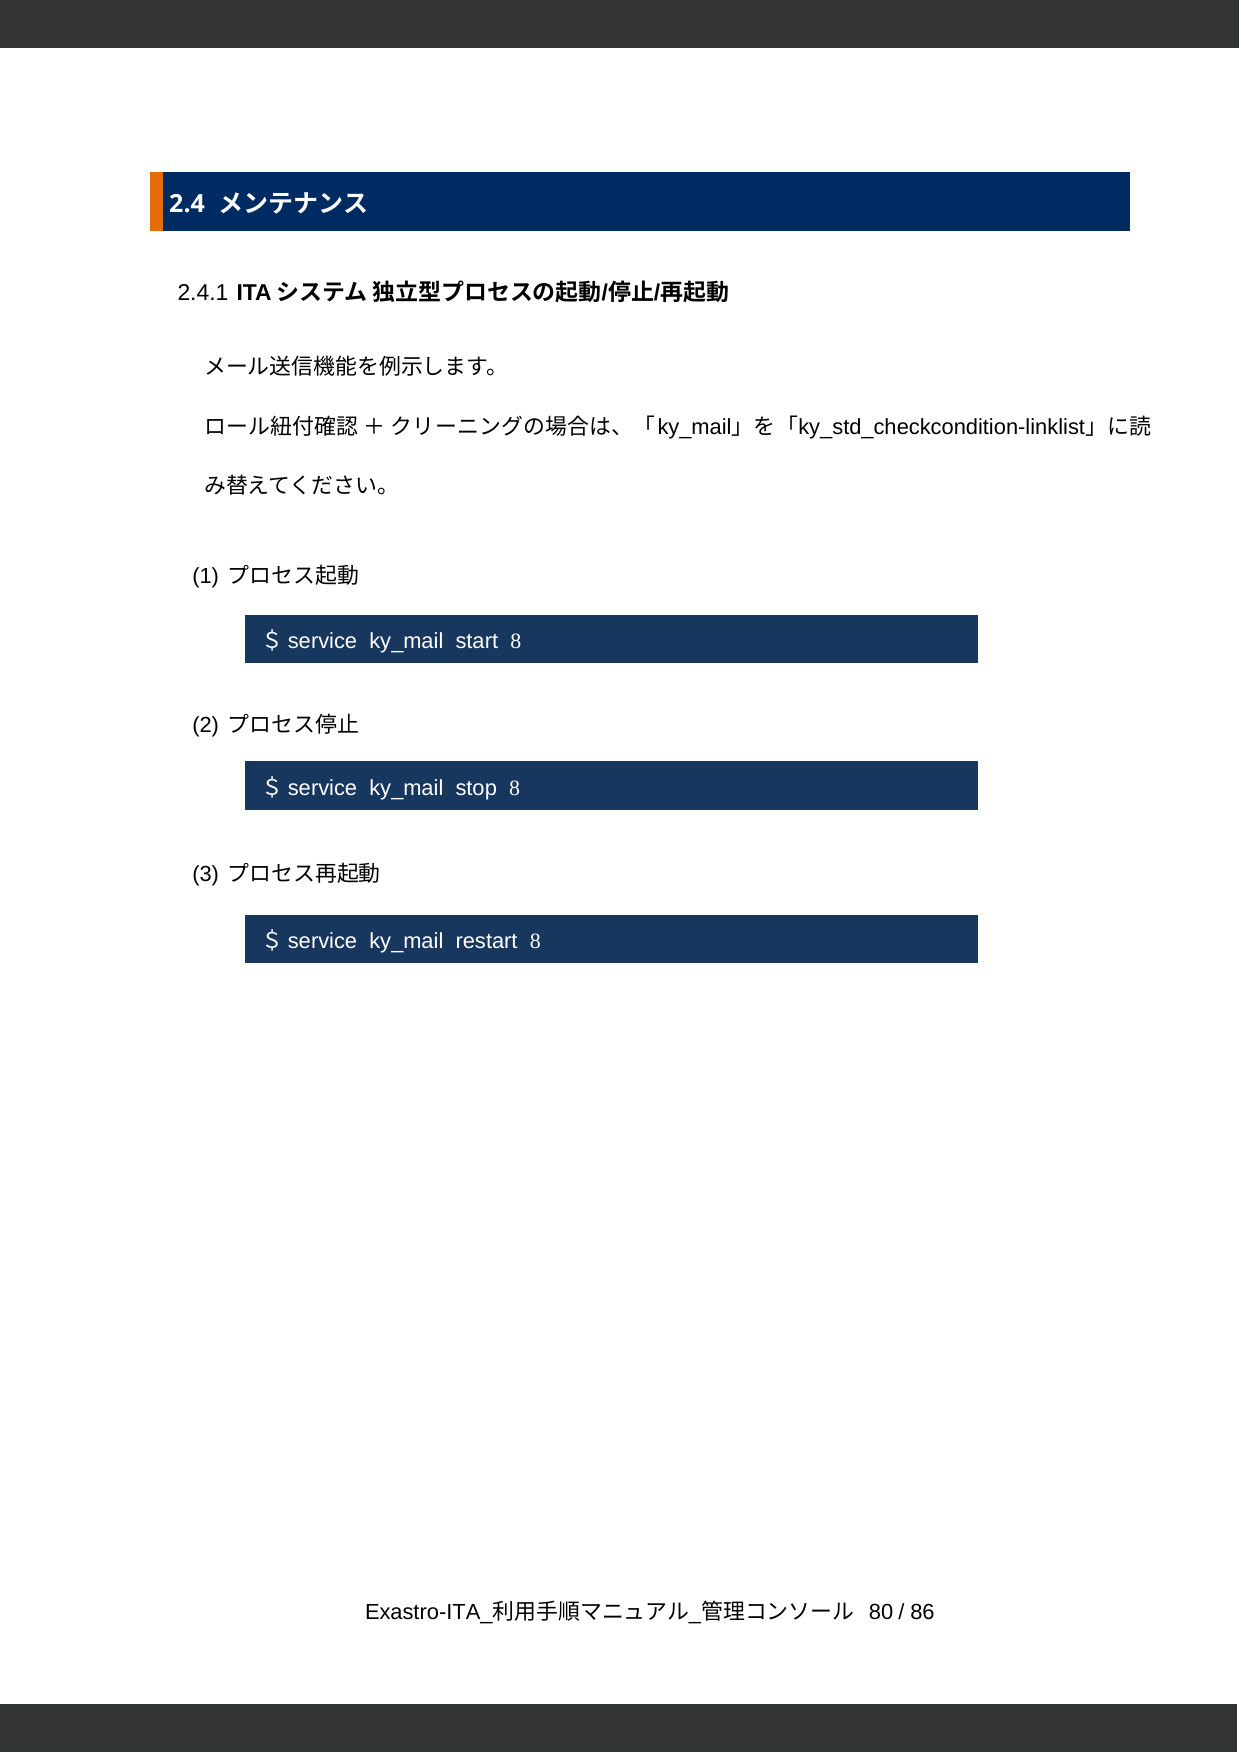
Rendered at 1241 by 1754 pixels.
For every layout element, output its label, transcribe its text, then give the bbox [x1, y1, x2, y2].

text メール送信機能を例示します。 [204, 335, 1152, 395]
subtitle プロセス再起動 [192, 842, 1152, 901]
subtitle メンテナンス [163, 172, 1130, 231]
text ロール紐付確認 ＋ クリーニングの場合は、「ky_mail」を「ky_std_checkcondition-linklist」に読み替えてください。 [204, 395, 1152, 514]
picture [0, 1704, 1237, 1752]
subtitle プロセス停止 [192, 693, 1152, 752]
subtitle プロセス起動 [192, 544, 1152, 603]
subtitle ITAシステム 独立型プロセスの起動/停止/再起動 [177, 261, 1152, 321]
picture [0, 0, 1239, 48]
